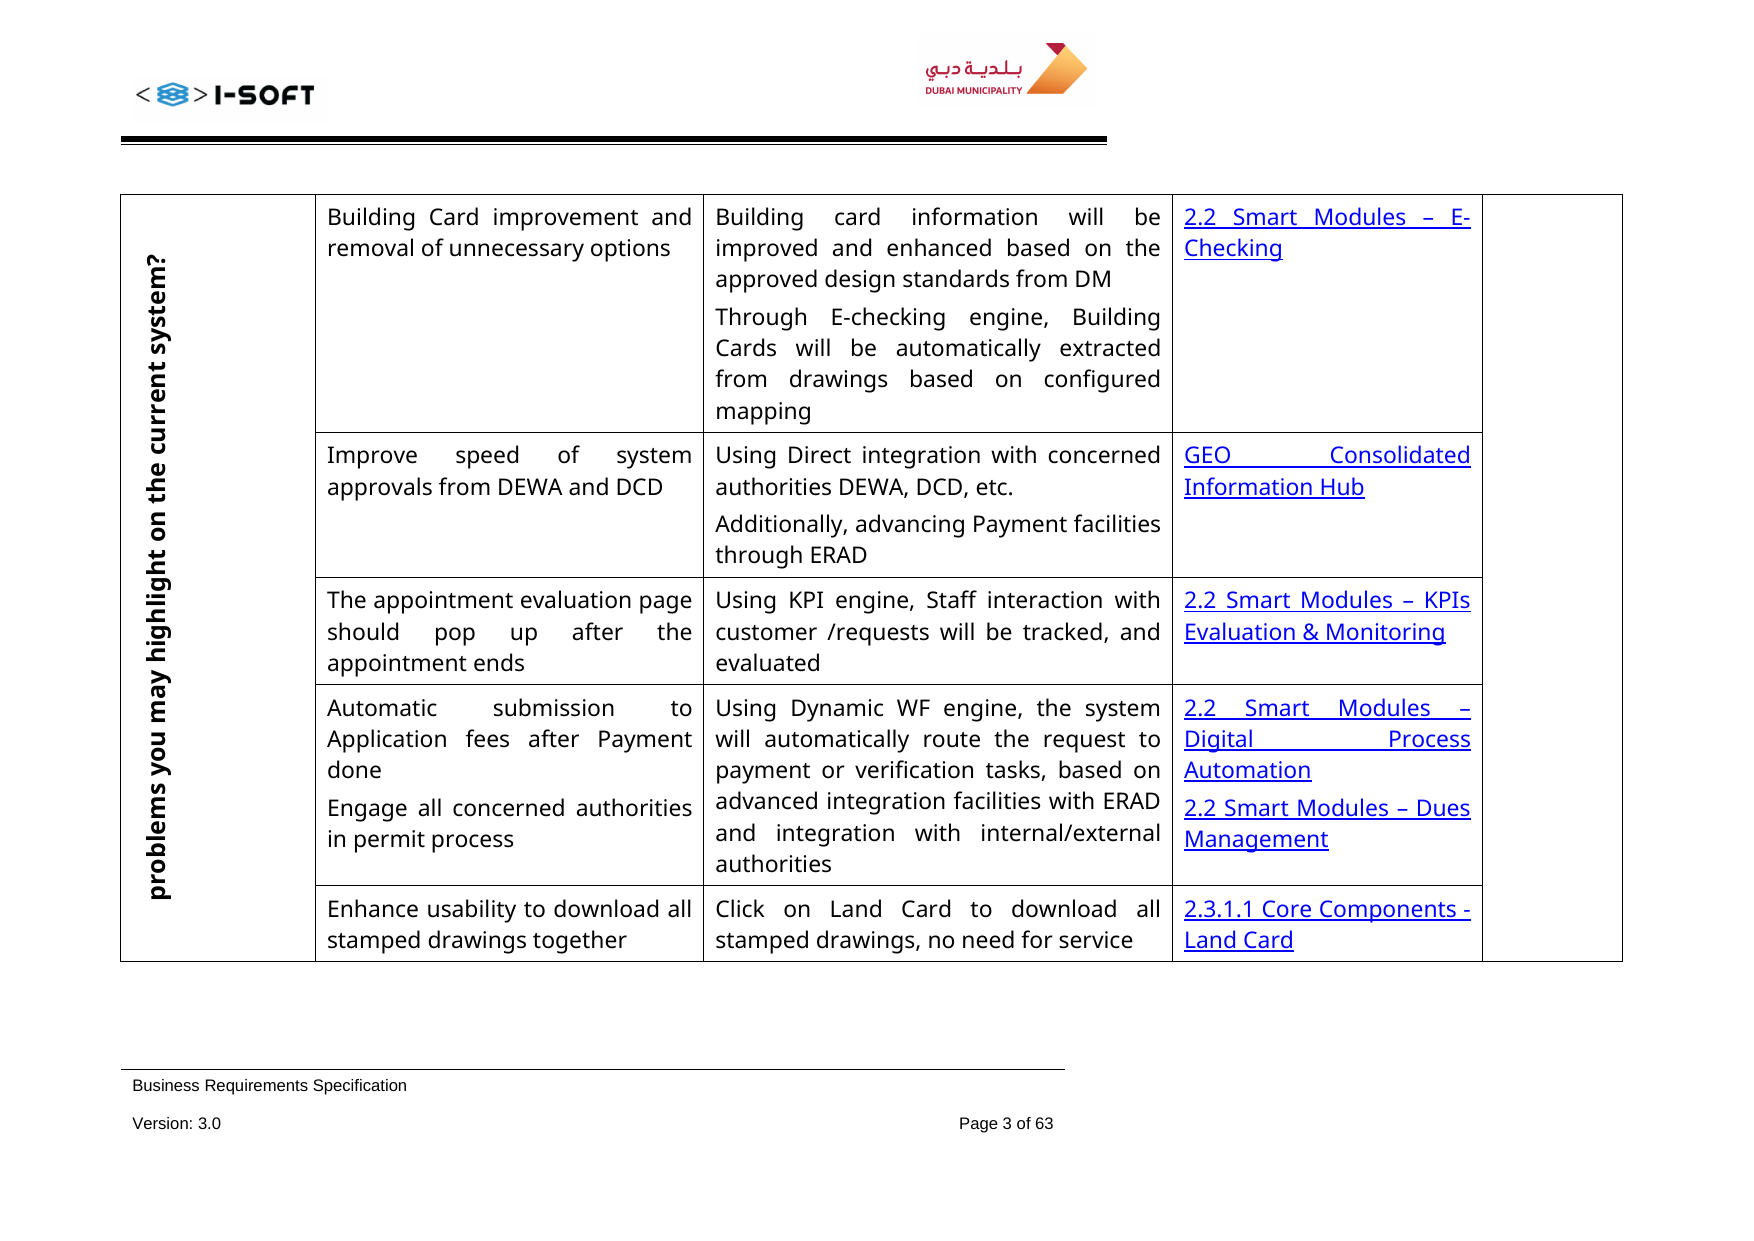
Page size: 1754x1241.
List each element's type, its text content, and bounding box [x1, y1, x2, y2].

table_cell 2.2 Smart Modules – KPIs Evaluation & Monitoring [1173, 578, 1482, 684]
table_cell Automatic submission to Application fees after Payment done Engage all concerned authorities in permit process [316, 685, 703, 885]
picture [132, 76, 328, 124]
picture [917, 34, 1096, 107]
table_cell 2.3.1.1 Core Components - Land Card [1173, 886, 1482, 961]
table_cell Using KPI engine, Staff interaction with customer /requests will be tracked, and evaluated [704, 578, 1172, 684]
table_cell Using Dynamic WF engine, the system will automatically route the request to payment or verification tasks, based on advanced integration facilities with ERAD and integration with internal/external authorities [704, 685, 1172, 885]
table_cell Improve speed of system approvals from DEWA and DCD [316, 433, 703, 577]
table_cell 2.2 Smart Modules – E- Checking [1173, 195, 1482, 432]
table_cell Building Card improvement and removal of unnecessary options [316, 195, 703, 432]
table_cell Enhance usability to download all stamped drawings together [316, 886, 703, 961]
table_cell The appointment evaluation page should pop up after the appointment ends [316, 578, 703, 684]
table_cell Using Direct integration with concerned authorities DEWA, DCD, etc. Additionally, advancing Payment facilities through ERAD [704, 433, 1172, 577]
table_cell Do you have any additional problems you may highlight on the current system? [121, 195, 315, 961]
table_cell Building card information will be improved and enhanced based on the approved design standards from DM Through E-checking engine, Building Cards will be automatically extracted from drawings based on configured mapping [704, 195, 1172, 432]
table_cell 2.2 Smart Modules – Digital Process Automation 2.2 Smart Modules – Dues Management [1173, 685, 1482, 885]
table_cell Click on Land Card to download all stamped drawings, no need for service [704, 886, 1172, 961]
table_cell GEO Consolidated Information Hub [1173, 433, 1482, 577]
